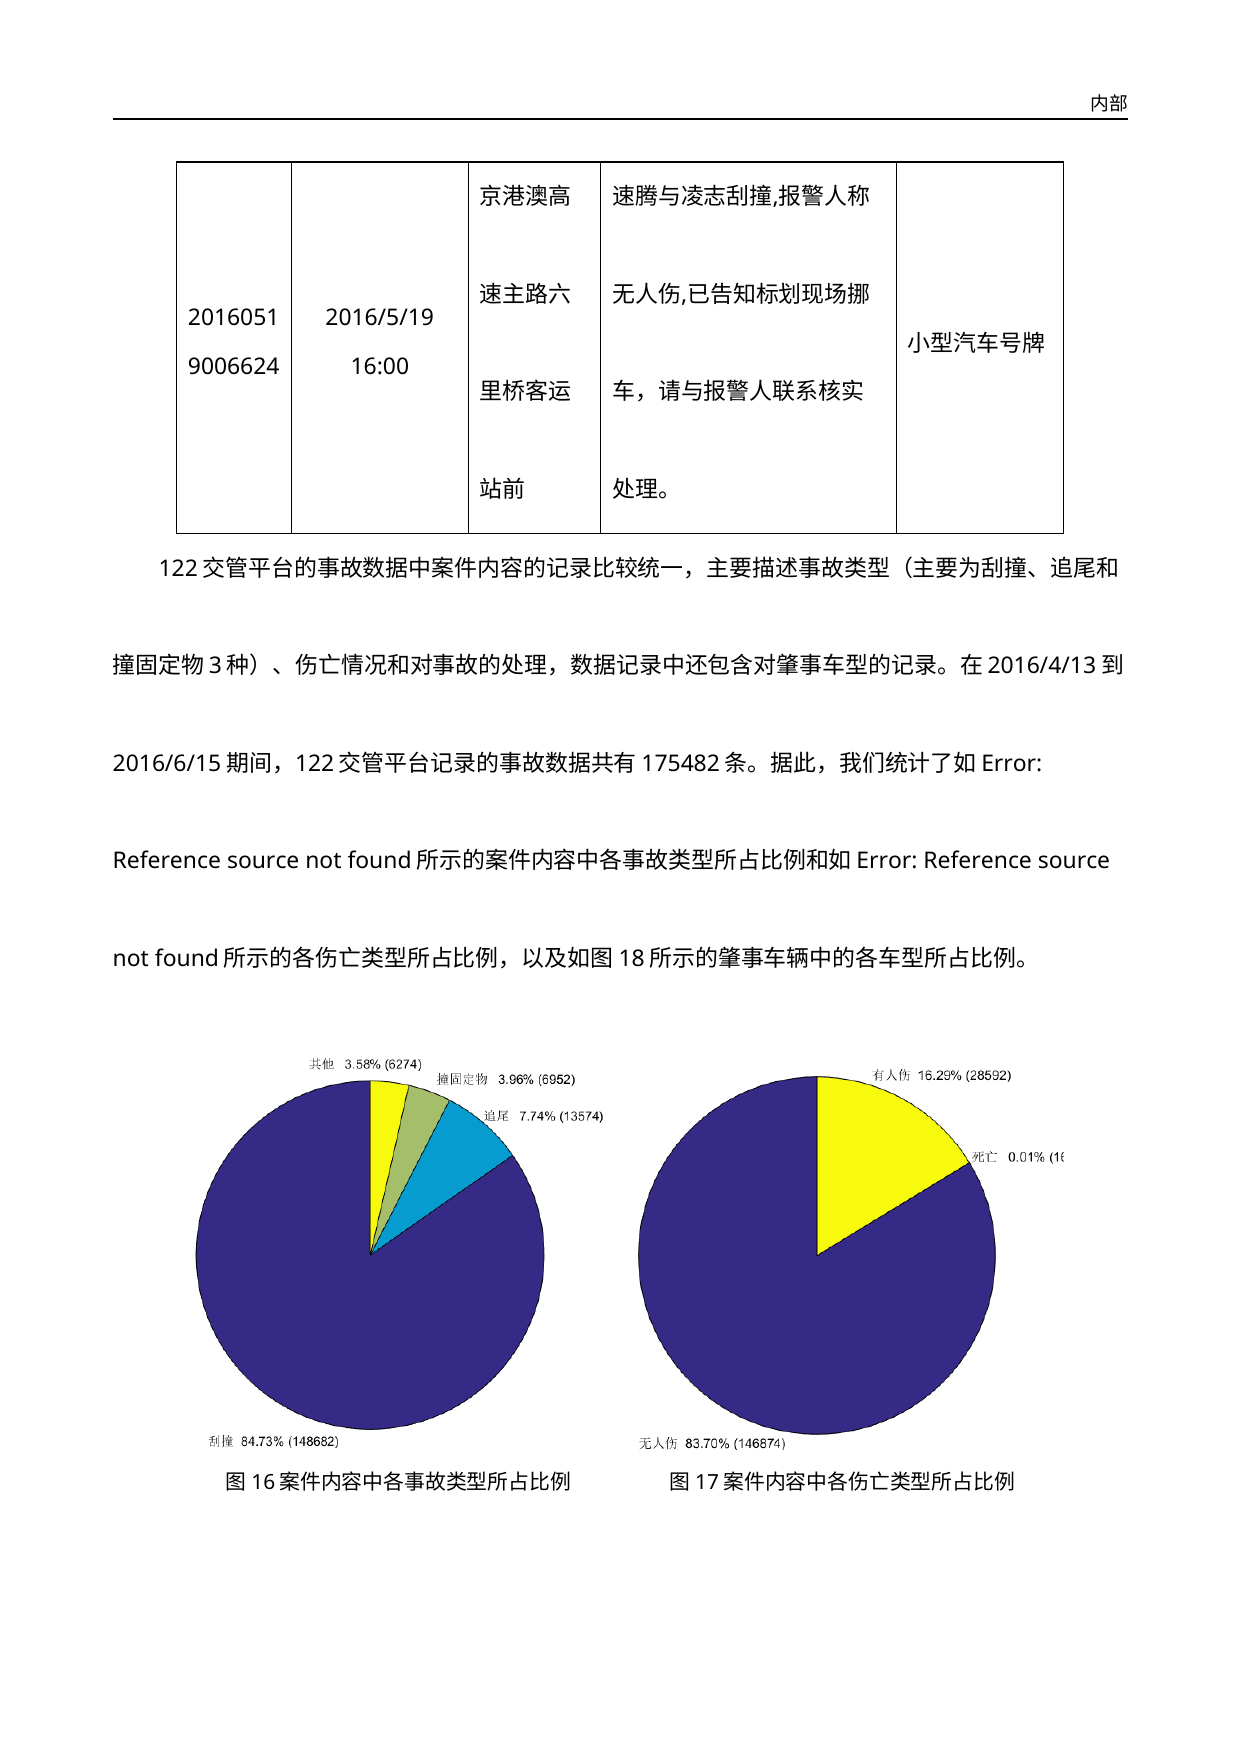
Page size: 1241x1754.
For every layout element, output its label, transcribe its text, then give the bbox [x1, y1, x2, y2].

text 122交管平台的事故数据中案件内容的记录比较统一，主要描述事故类型（主要为刮撞、追尾和撞固定物3种）、伤亡情况和对事故的处理，数据记录中还包含对肇事车型的记录。在2016/4/13到2016/6/15期间，122交管平台记录的事故数据共有175482条。据此，我们统计了如图 16所示的案件内容中各事故类型所占比例和如图 17所示的各伤亡类型所占比例，以及如图 18所示的肇事车辆中的各车型所占比例。 [112, 534, 1128, 989]
table_cell 小型汽车号牌 [897, 163, 1063, 533]
table_header 图 16案件内容中各事故类型所占比例 [176, 1054, 620, 1524]
picture [187, 1053, 611, 1450]
table_cell 京港澳高速主路六里桥客运站前 [469, 163, 600, 533]
table_header 图 17案件内容中各伤亡类型所占比例 [620, 1054, 1064, 1524]
table_cell 2016/5/19 16:00 [292, 163, 468, 533]
table_cell 20160519006624 [177, 163, 291, 533]
picture [631, 1053, 1064, 1450]
table_cell 速腾与凌志刮撞,报警人称无人伤,已告知标划现场挪车，请与报警人联系核实处理。 [601, 163, 896, 533]
